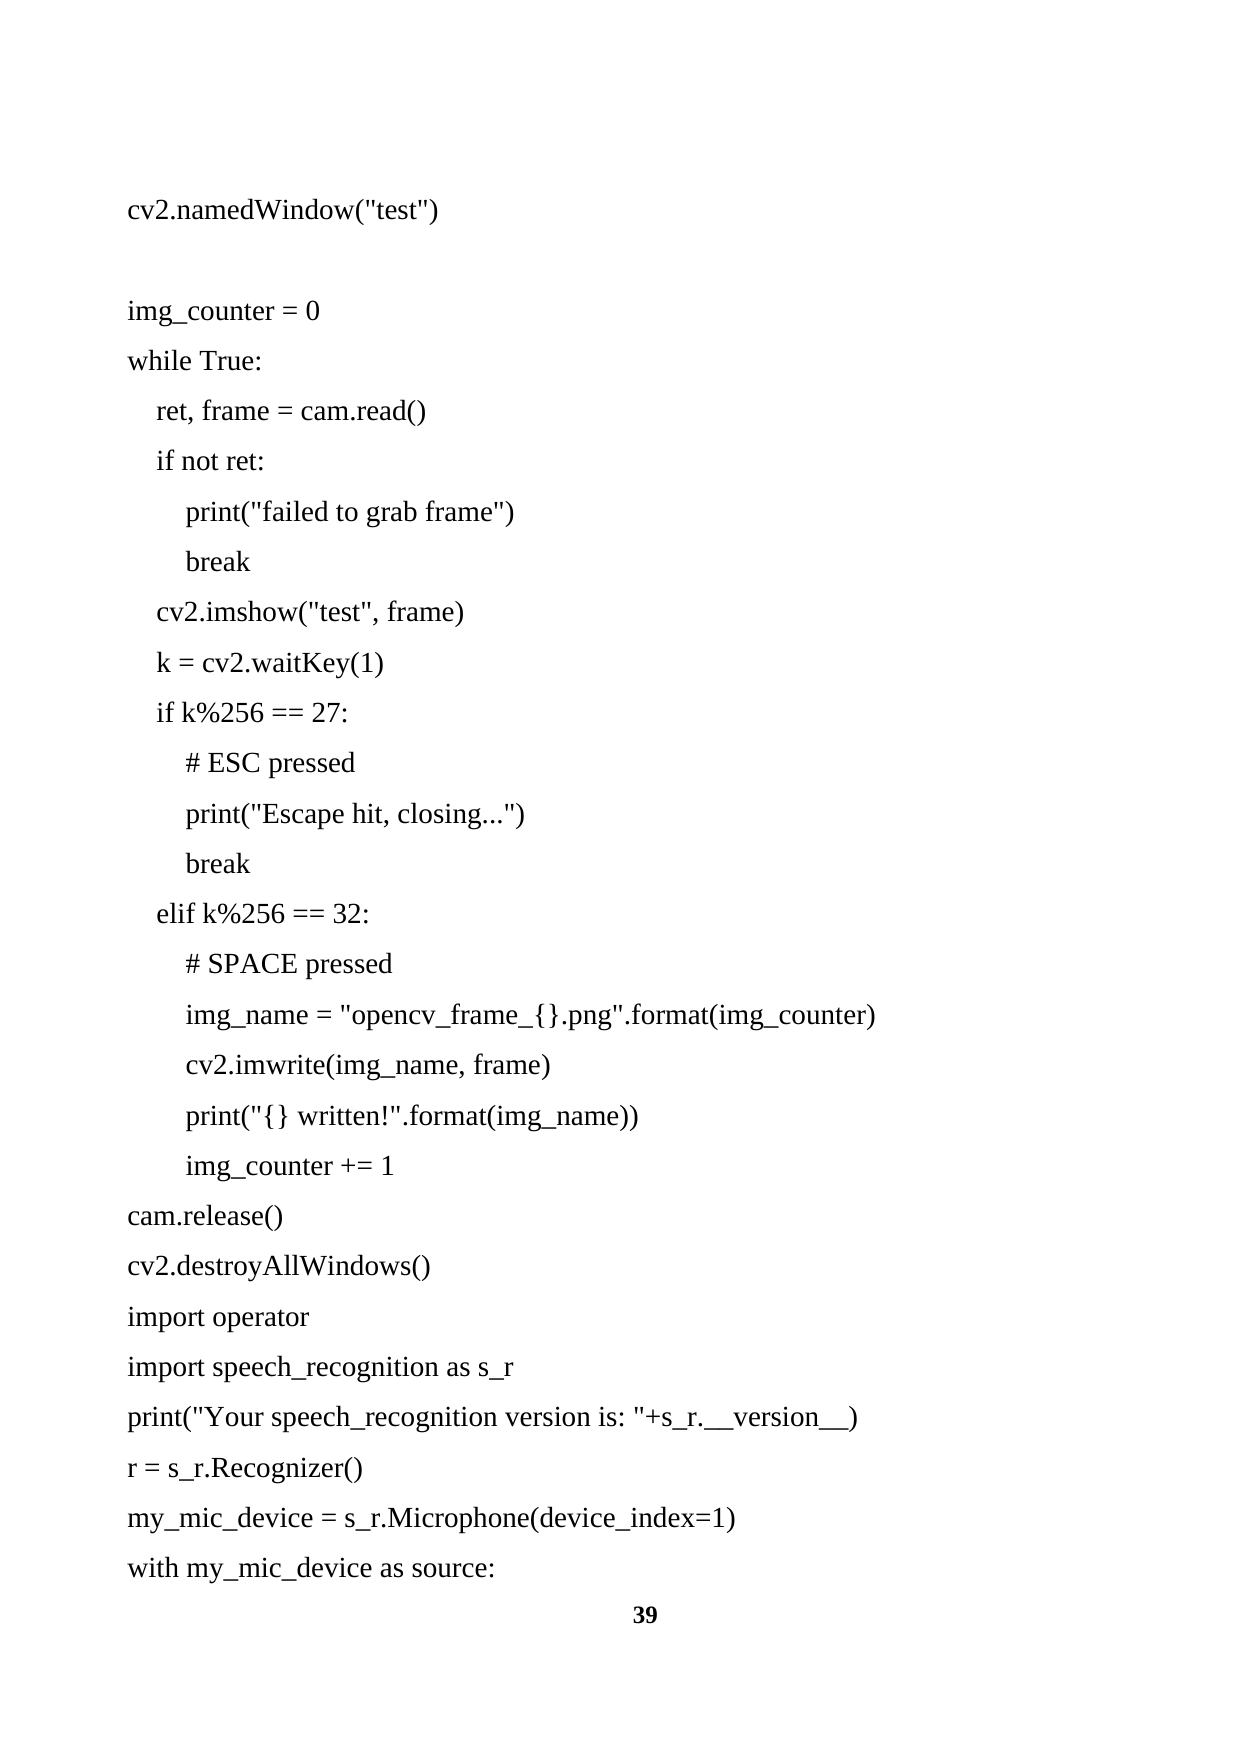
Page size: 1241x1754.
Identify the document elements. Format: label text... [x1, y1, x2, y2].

text with my_mic_device as source: [127, 1550, 1163, 1584]
text print("Your speech_recognition version is: "+s_r.__version__) [127, 1399, 1163, 1433]
text while True: [127, 343, 1163, 376]
text print("{} written!".format(img_name)) [127, 1098, 1163, 1131]
text print("Escape hit, closing...") [127, 796, 1163, 829]
text img_counter += 1 [127, 1148, 1163, 1181]
text if k%256 == 27: [127, 695, 1163, 729]
text # SPACE pressed [127, 947, 1163, 980]
text cv2.imshow("test", frame) [127, 594, 1163, 628]
text # ESC pressed [127, 745, 1163, 779]
text cv2.namedWindow("test") [127, 192, 1163, 226]
text k = cv2.waitKey(1) [127, 645, 1163, 678]
text break [127, 846, 1163, 879]
text ret, frame = cam.read() [127, 393, 1163, 427]
text cam.release() [127, 1198, 1163, 1232]
text cv2.imwrite(img_name, frame) [127, 1047, 1163, 1081]
text img_name = "opencv_frame_{}.png".format(img_counter) [127, 997, 1163, 1031]
text import speech_recognition as s_r [127, 1349, 1163, 1383]
text img_counter = 0 [127, 293, 1163, 326]
text cv2.destroyAllWindows() [127, 1248, 1163, 1282]
text print("failed to grab frame") [127, 494, 1163, 527]
text elif k%256 == 32: [127, 896, 1163, 930]
text break [127, 544, 1163, 578]
text my_mic_device = s_r.Microphone(device_index=1) [127, 1500, 1163, 1534]
text r = s_r.Recognizer() [127, 1450, 1163, 1483]
text import operator [127, 1299, 1163, 1332]
text if not ret: [127, 443, 1163, 477]
